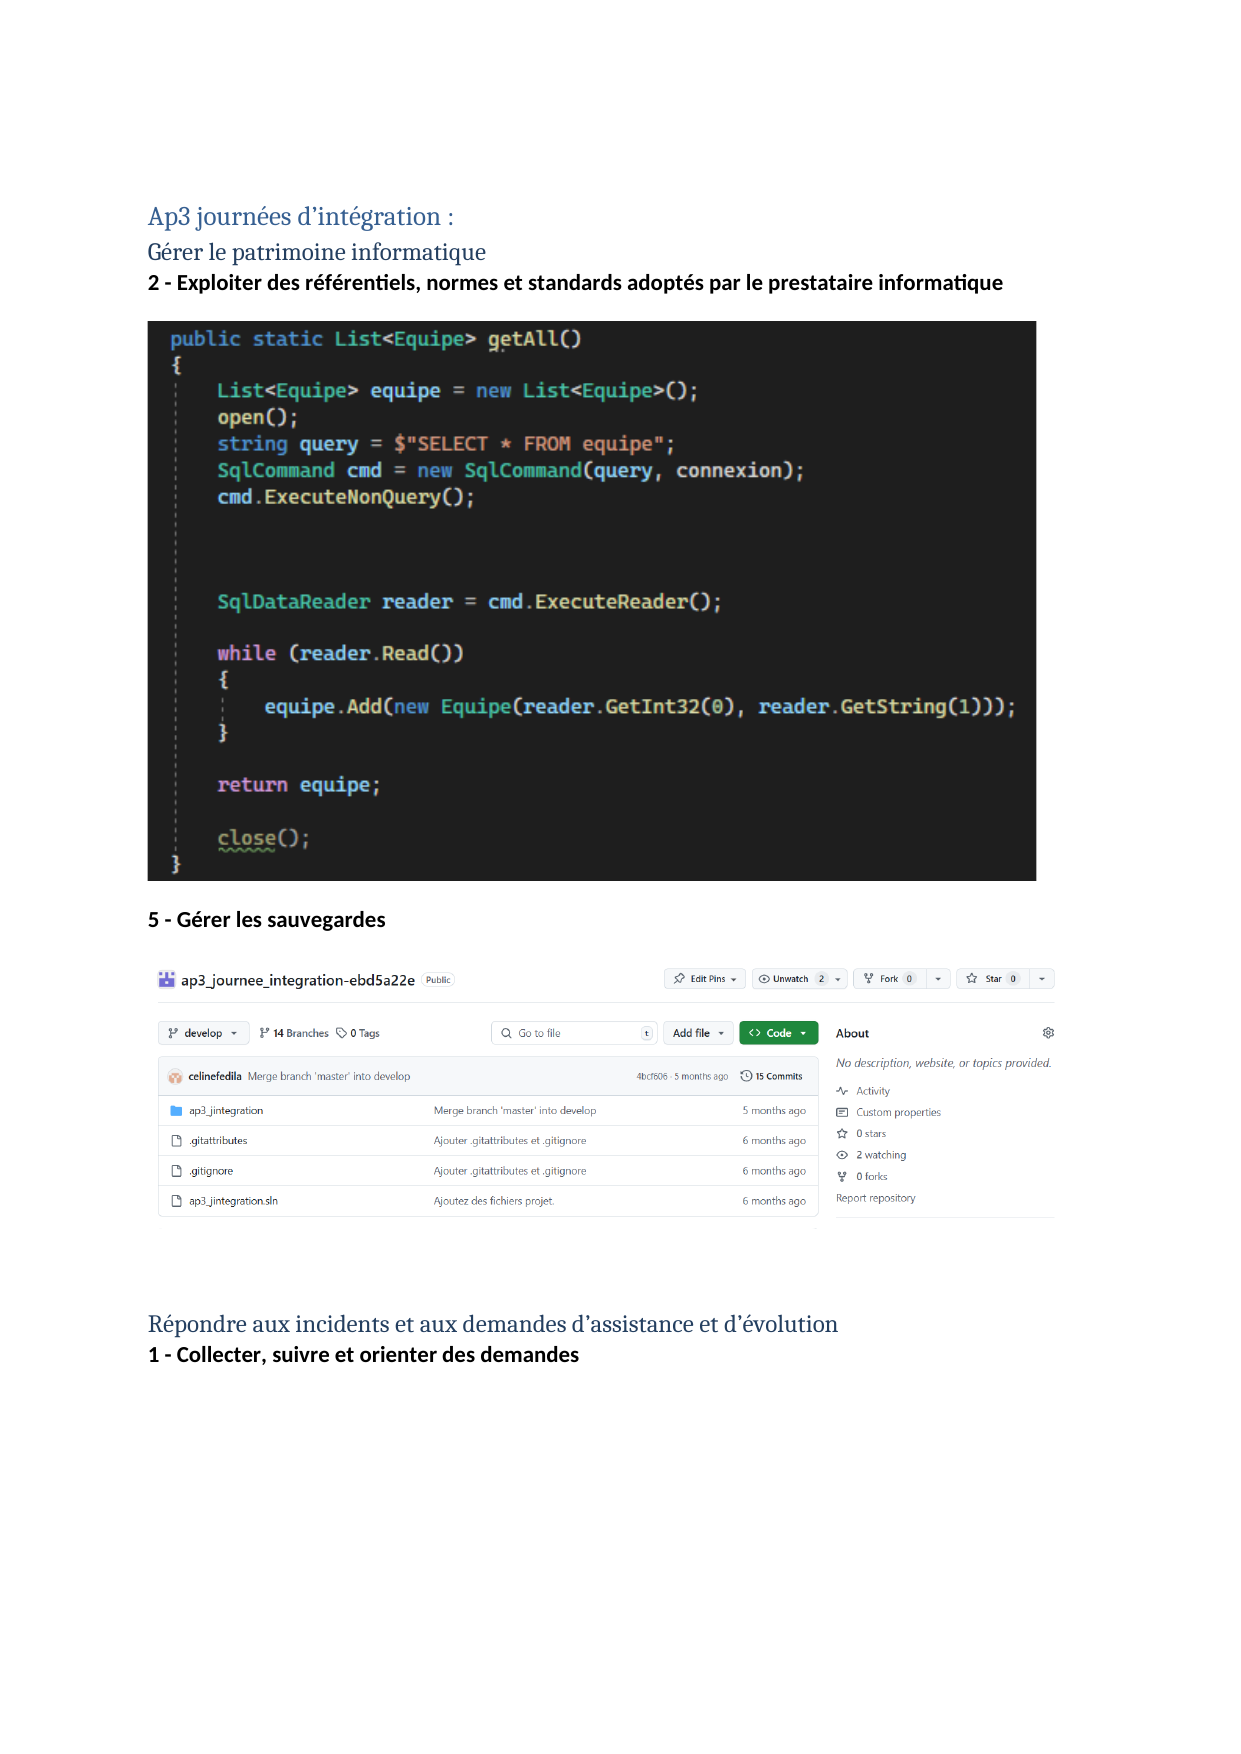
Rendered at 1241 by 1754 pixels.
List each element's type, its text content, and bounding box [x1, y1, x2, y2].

picture [147, 321, 1037, 881]
text 2 - Exploiter des référentiels, normes et standards adoptés par le prestataire informatique [148, 268, 1093, 296]
picture [147, 958, 1093, 1229]
subtitle Gérer le patrimoine informatique [148, 238, 1093, 266]
subtitle Répondre aux incidents et aux demandes d’assistance et d’évolution [148, 1310, 1093, 1338]
subtitle Ap3 journées d’intégration : [148, 201, 1093, 232]
text 5 - Gérer les sauvegardes [148, 905, 1093, 933]
text 1 - Collecter, suivre et orienter des demandes [148, 1340, 1093, 1368]
